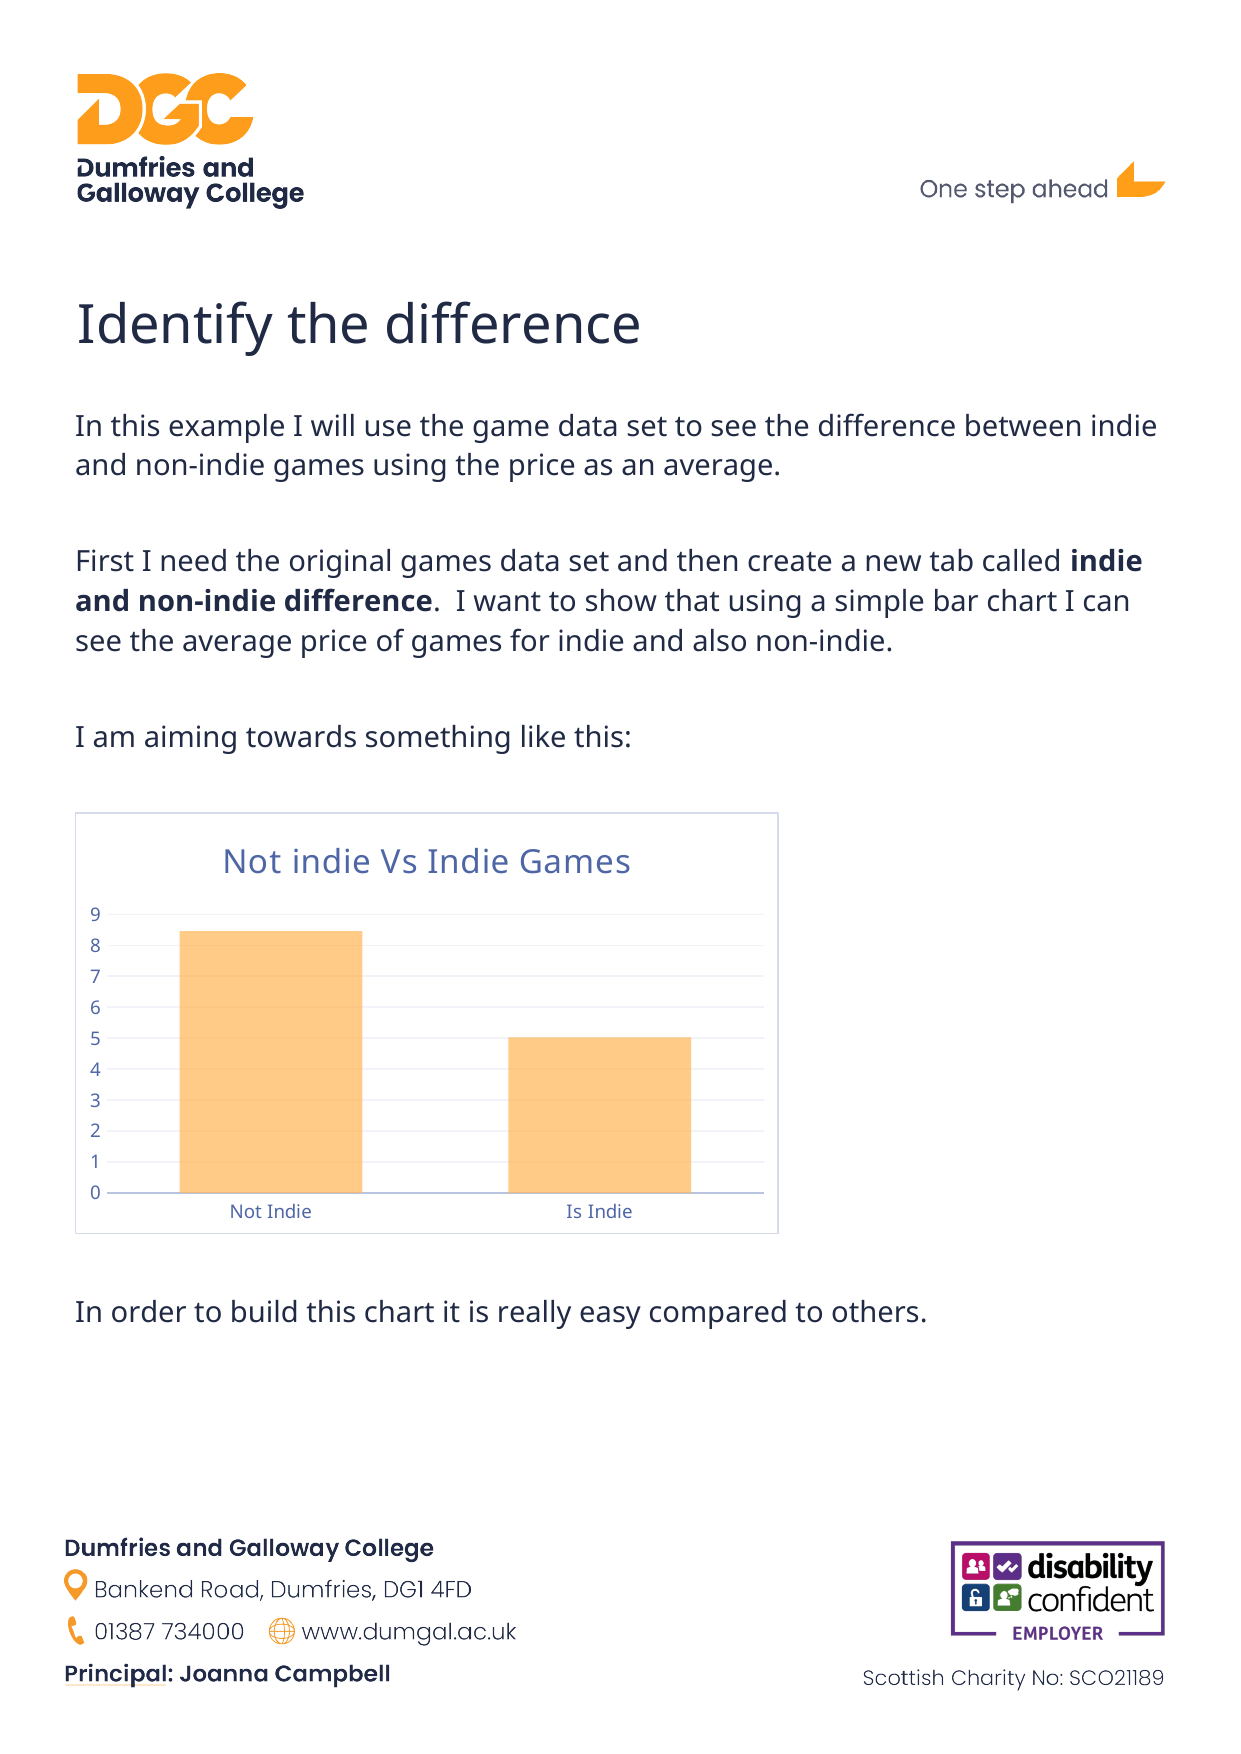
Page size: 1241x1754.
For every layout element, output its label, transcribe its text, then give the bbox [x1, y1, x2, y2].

picture [77, 73, 304, 209]
picture [0, 1508, 1241, 1735]
subtitle Identify the difference [77, 286, 1131, 359]
text In order to build this chart it is really easy compared to others. [75, 1291, 1165, 1331]
picture [915, 157, 1170, 209]
text I am aiming towards something like this: [75, 716, 1165, 756]
text In this example I will use the game data set to see the difference between indie and non-indie games using the price as an average. [75, 405, 1165, 484]
text First I need the original games data set and then create a new tab called indie and non-indie difference. I want to show that using a simple bar chart I can see the average price of games for indie and also non-indie. [75, 541, 1165, 660]
